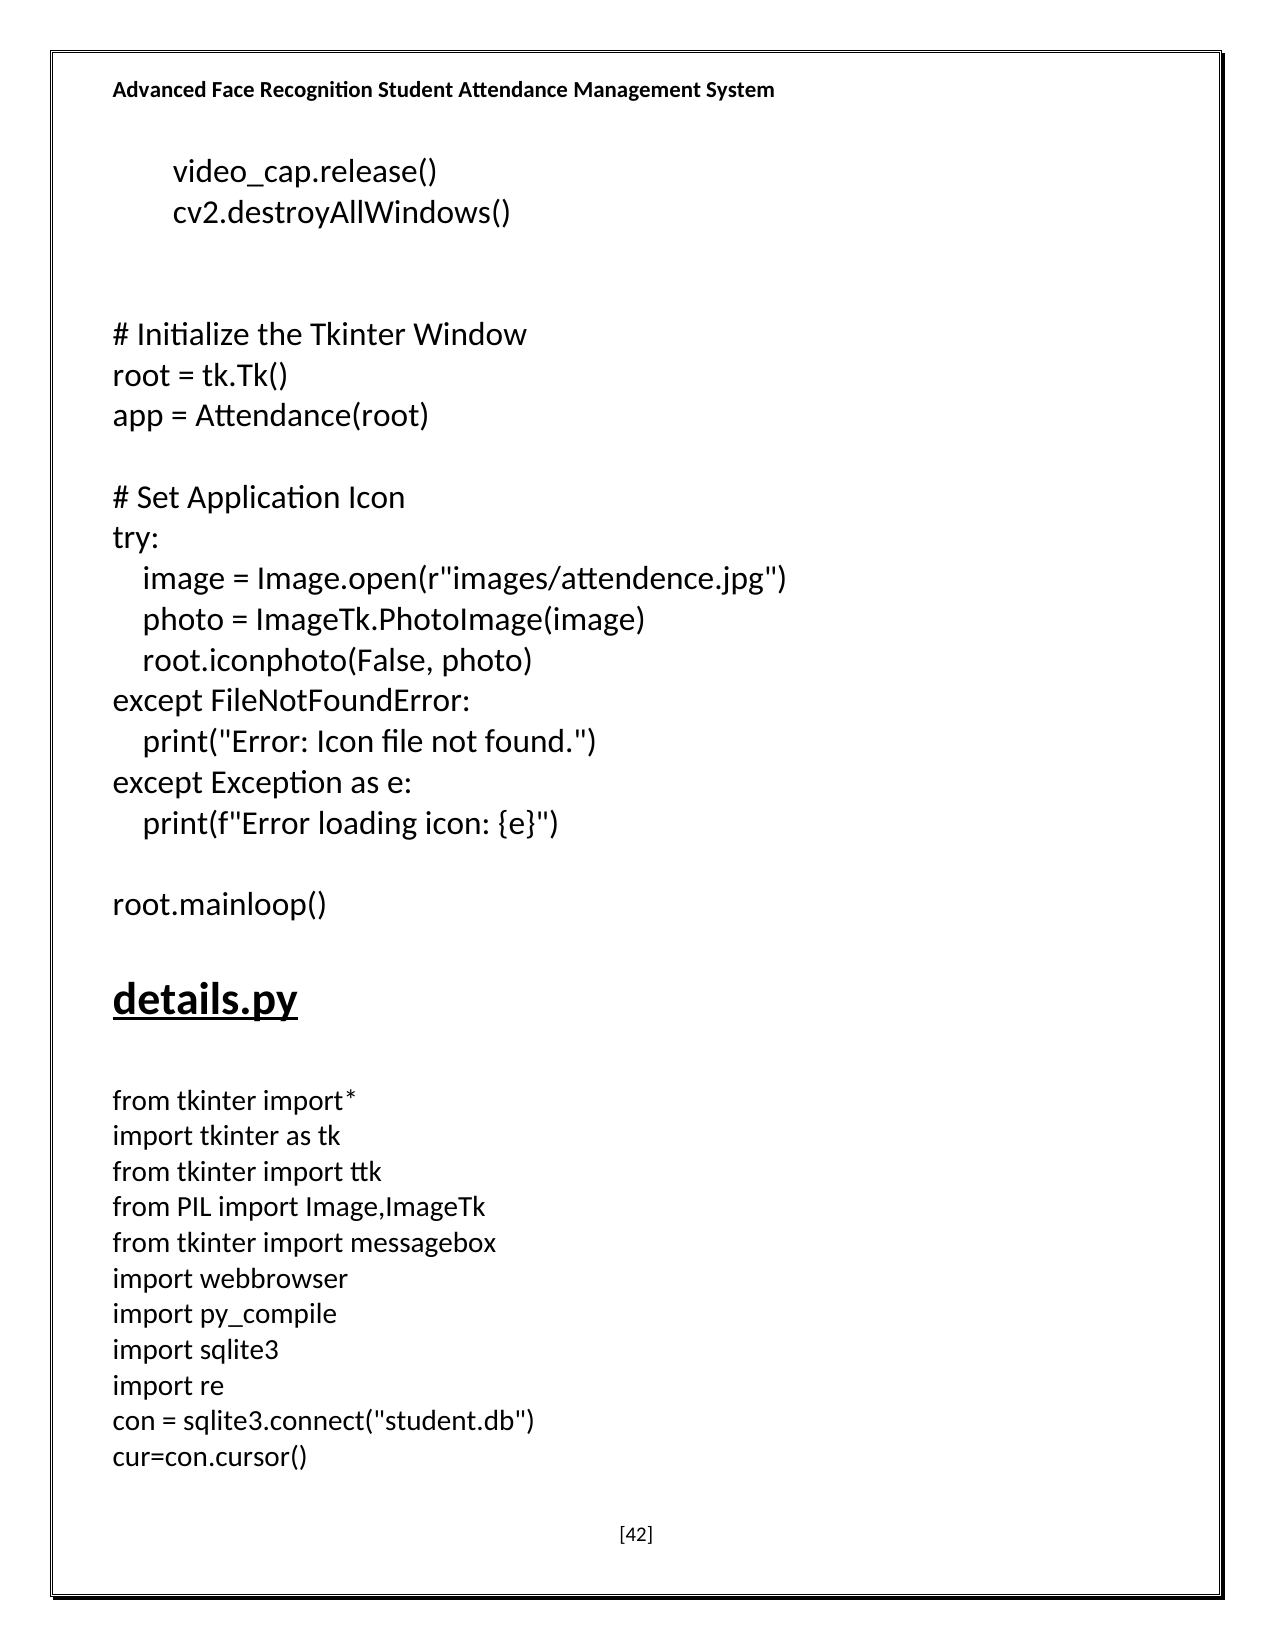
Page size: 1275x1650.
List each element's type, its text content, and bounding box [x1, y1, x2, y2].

text root.iconphoto(False, photo) [112, 639, 1159, 679]
text app = Attendance(root) [112, 394, 1159, 435]
text con = sqlite3.connect("student.db") [112, 1402, 1159, 1438]
text from PIL import Image,ImageTk [112, 1188, 1159, 1224]
text except Exception as e: [112, 761, 1159, 802]
text import py_compile [112, 1295, 1159, 1331]
text root = tk.Tk() [112, 354, 1159, 394]
text try: [112, 517, 1159, 557]
text import webbrowser [112, 1260, 1159, 1295]
text import sqlite3 [112, 1331, 1159, 1367]
text from tkinter import ttk [112, 1153, 1159, 1188]
text details.py [112, 970, 1159, 1026]
text # Set Application Icon [112, 476, 1159, 517]
text root.mainloop() [112, 883, 1159, 924]
text except FileNotFoundError: [112, 679, 1159, 720]
text from tkinter import messagebox [112, 1224, 1159, 1260]
text import tkinter as tk [112, 1117, 1159, 1153]
text photo = ImageTk.PhotoImage(image) [112, 598, 1159, 639]
text print("Error: Icon file not found.") [112, 720, 1159, 761]
text video_cap.release() [112, 150, 1159, 191]
text print(f"Error loading icon: {e}") [112, 802, 1159, 842]
text cv2.destroyAllWindows() [112, 191, 1159, 231]
text from tkinter import* [112, 1082, 1159, 1117]
text cur=con.cursor() [112, 1438, 1159, 1473]
text import re [112, 1367, 1159, 1402]
text # Initialize the Tkinter Window [112, 313, 1159, 354]
text image = Image.open(r"images/attendence.jpg") [112, 557, 1159, 598]
